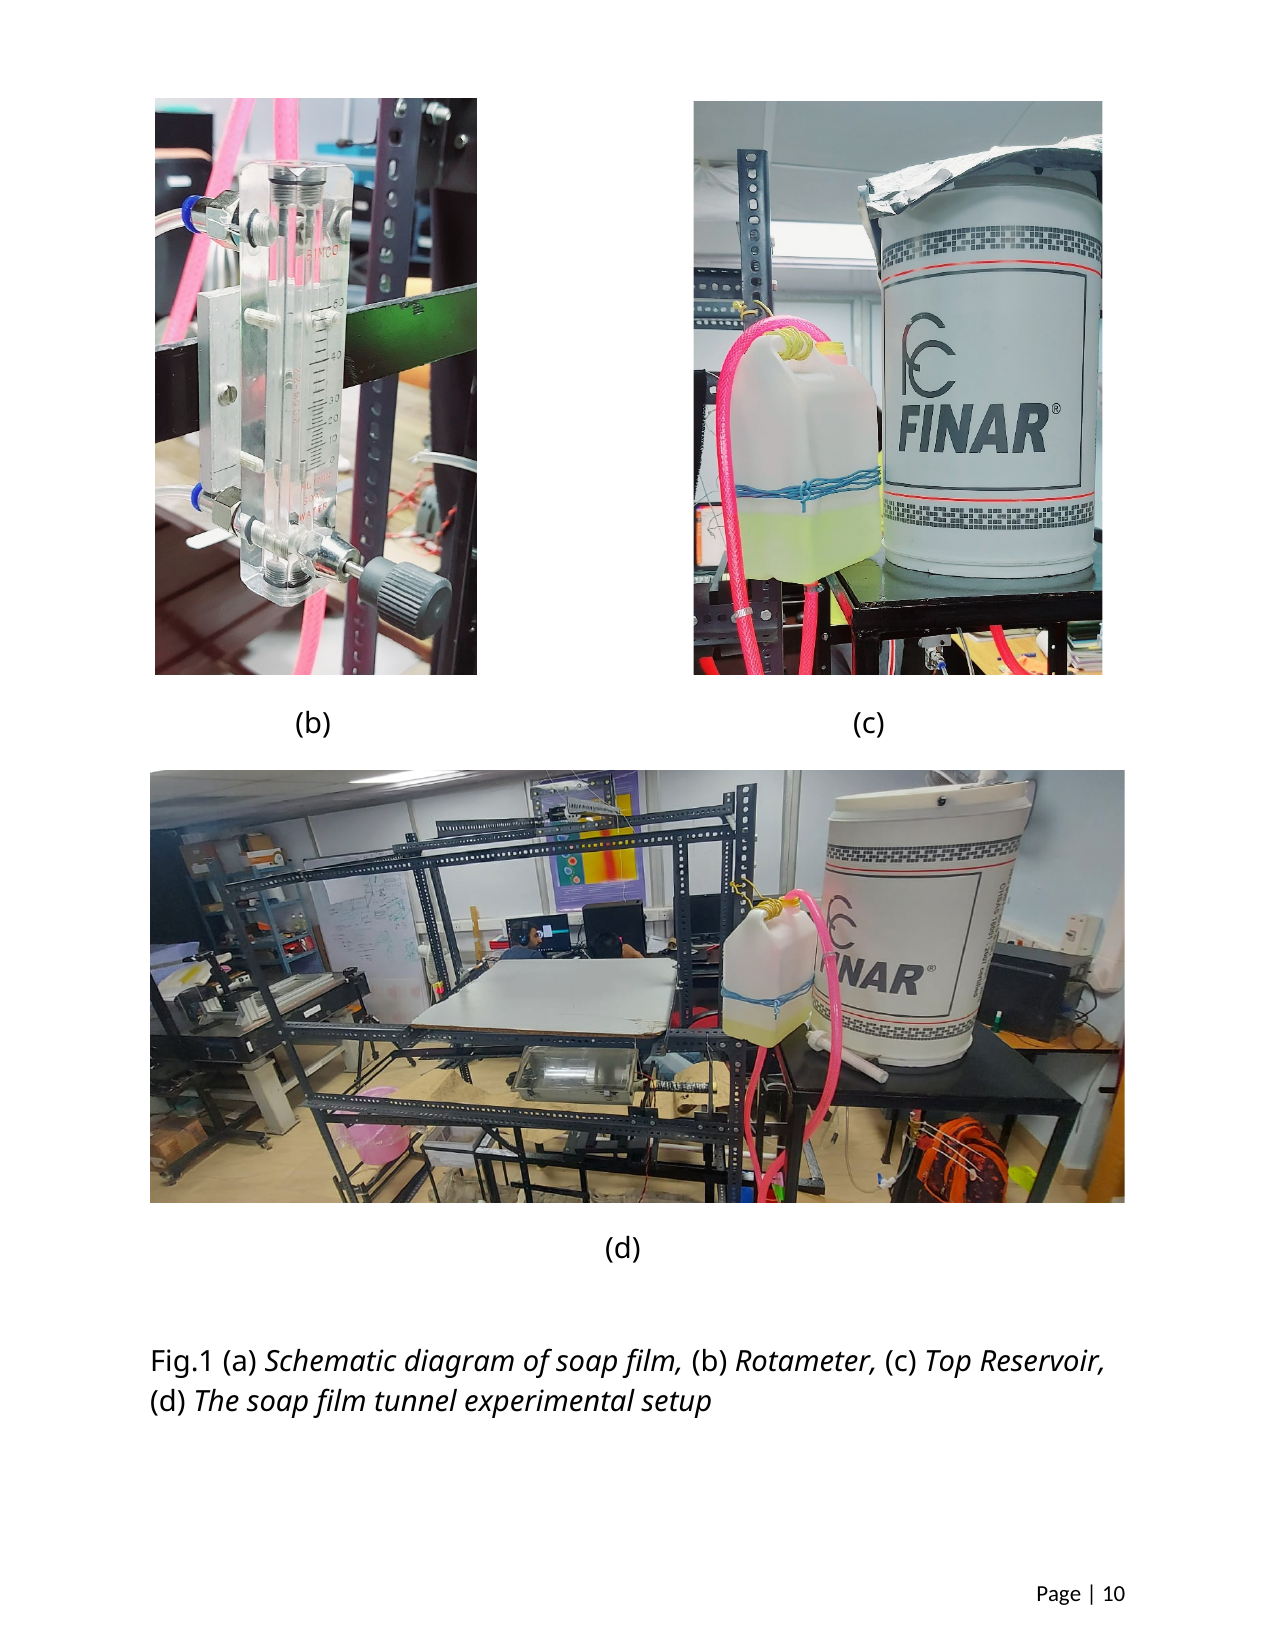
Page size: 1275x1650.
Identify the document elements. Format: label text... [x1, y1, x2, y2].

picture [155, 98, 477, 675]
picture [693, 101, 1103, 675]
text (b) (c) [150, 702, 1125, 742]
picture [150, 770, 1125, 1203]
text Fig.1 (a) Schematic diagram of soap film, (b) Rotameter, (c) Top Reservoir, (d) The soap film tunnel experimental setup [150, 1340, 1110, 1420]
text (d) [194, 1228, 1051, 1267]
